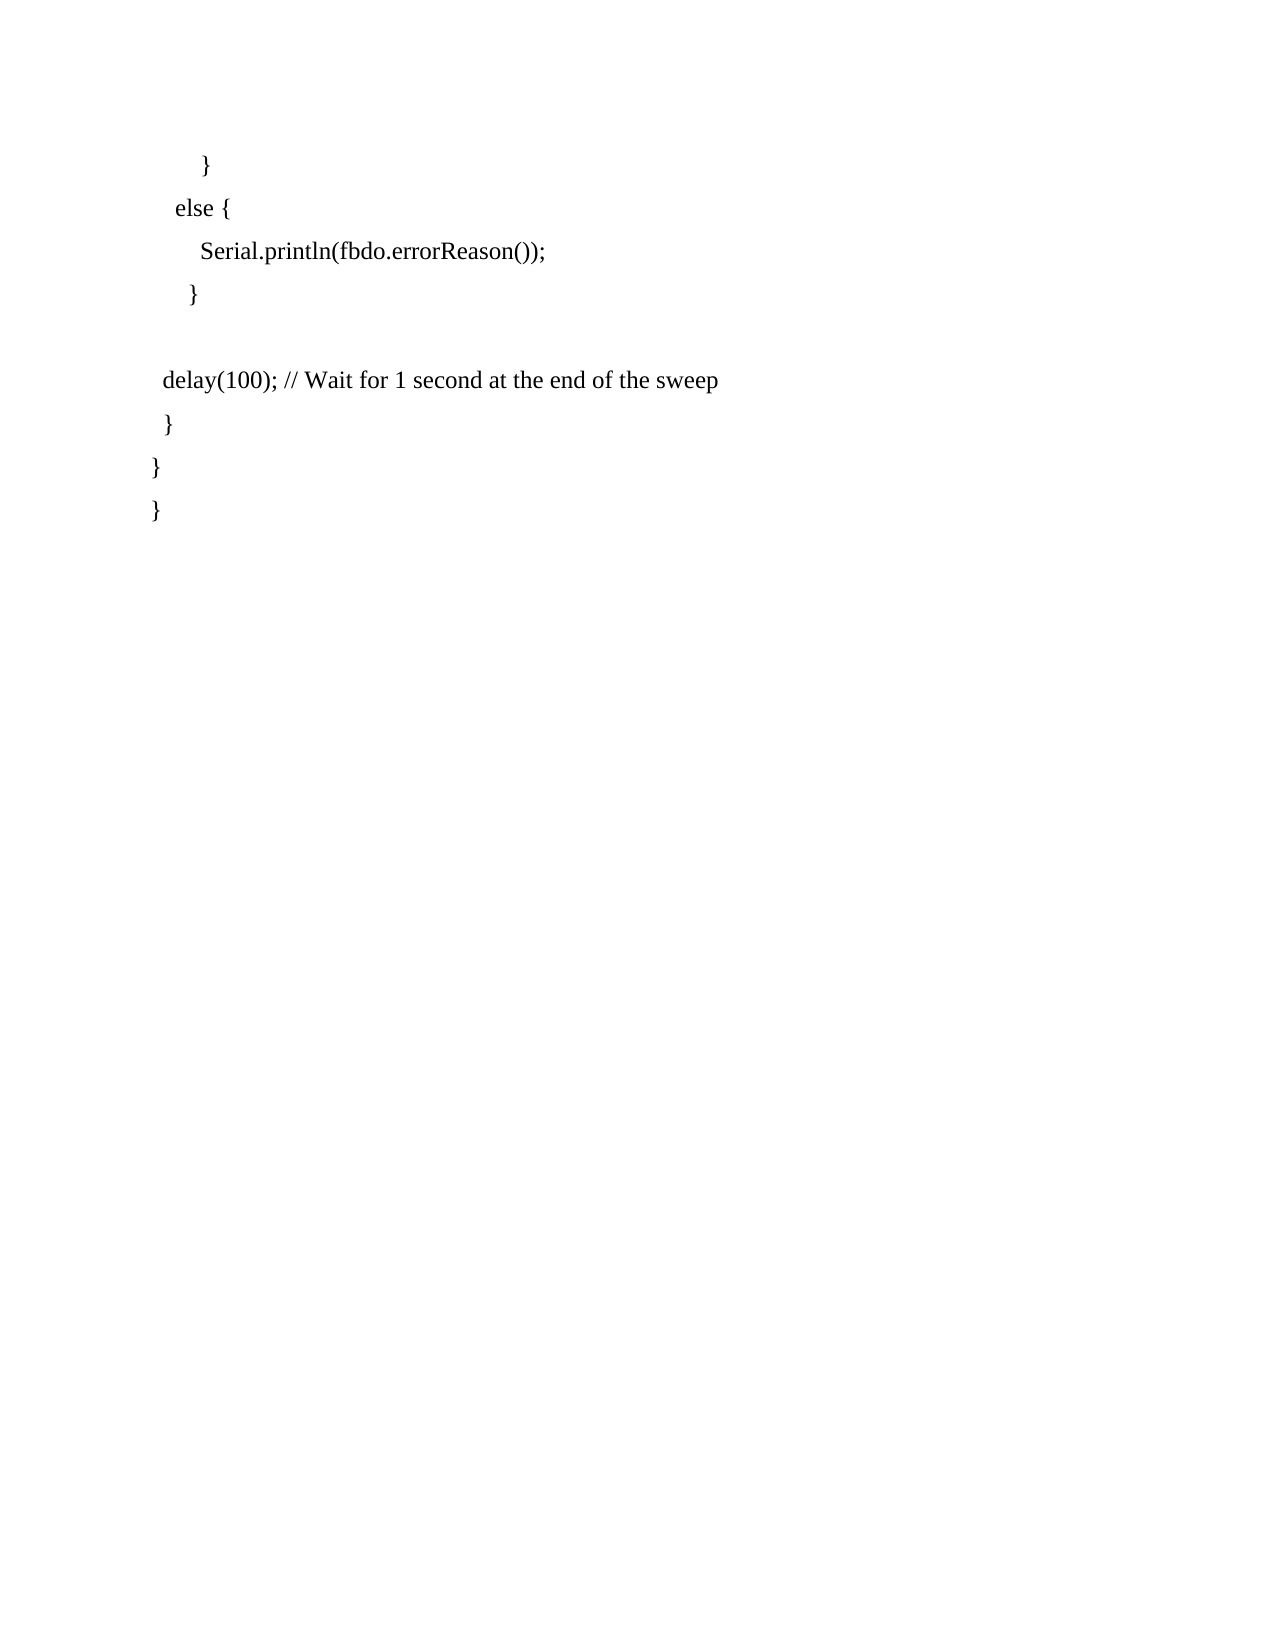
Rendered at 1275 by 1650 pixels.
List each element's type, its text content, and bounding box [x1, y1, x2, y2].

text } [150, 409, 1125, 437]
text } [150, 150, 1125, 179]
text else { [150, 193, 1125, 222]
text } [150, 495, 1125, 524]
text } [150, 279, 1125, 308]
text Serial.println(fbdo.errorReason()); [150, 236, 1125, 265]
text delay(100); // Wait for 1 second at the end of the sweep [150, 366, 1125, 394]
text } [150, 452, 1125, 481]
